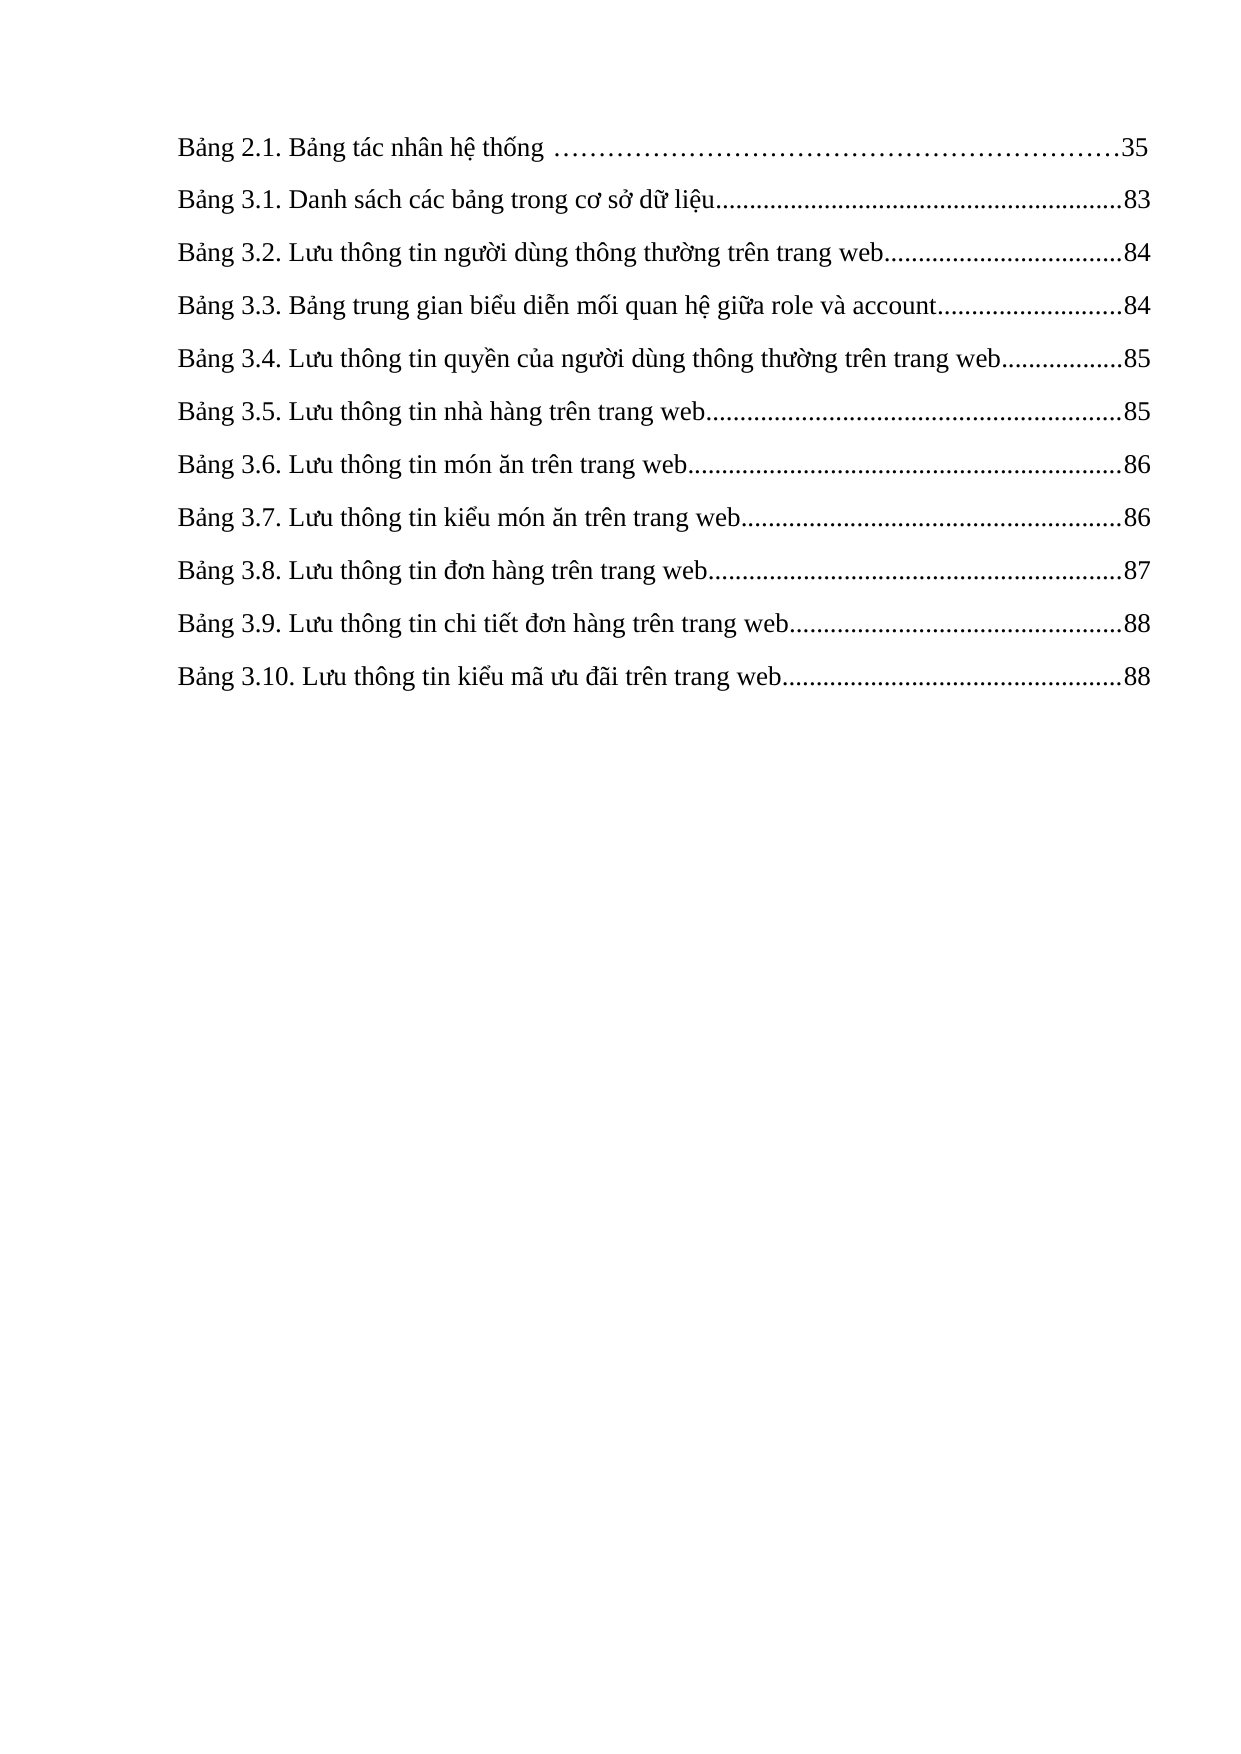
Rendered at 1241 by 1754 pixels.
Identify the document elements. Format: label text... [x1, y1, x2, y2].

text Bảng 3.3. Bảng trung gian biểu diễn mối quan hệ giữa role và account 84 [177, 289, 1152, 321]
text Bảng 3.5. Lưu thông tin nhà hàng trên trang web 85 [177, 395, 1152, 426]
text Bảng 3.6. Lưu thông tin món ăn trên trang web 86 [177, 448, 1152, 479]
text Bảng 3.4. Lưu thông tin quyền của người dùng thông thường trên trang web 85 [177, 342, 1152, 373]
text Bảng 3.1. Danh sách các bảng trong cơ sở dữ liệu 83 [177, 183, 1152, 215]
text Bảng 3.10. Lưu thông tin kiểu mã ưu đãi trên trang web 88 [177, 660, 1152, 691]
text Bảng 3.9. Lưu thông tin chi tiết đơn hàng trên trang web 88 [177, 607, 1152, 638]
text Bảng 3.8. Lưu thông tin đơn hàng trên trang web 87 [177, 554, 1152, 585]
text Bảng 3.2. Lưu thông tin người dùng thông thường trên trang web 84 [177, 236, 1152, 268]
text Bảng 3.7. Lưu thông tin kiểu món ăn trên trang web 86 [177, 501, 1152, 532]
text Bảng 2.1. Bảng tác nhân hệ thống ………………………………………………………35 [177, 131, 1152, 162]
